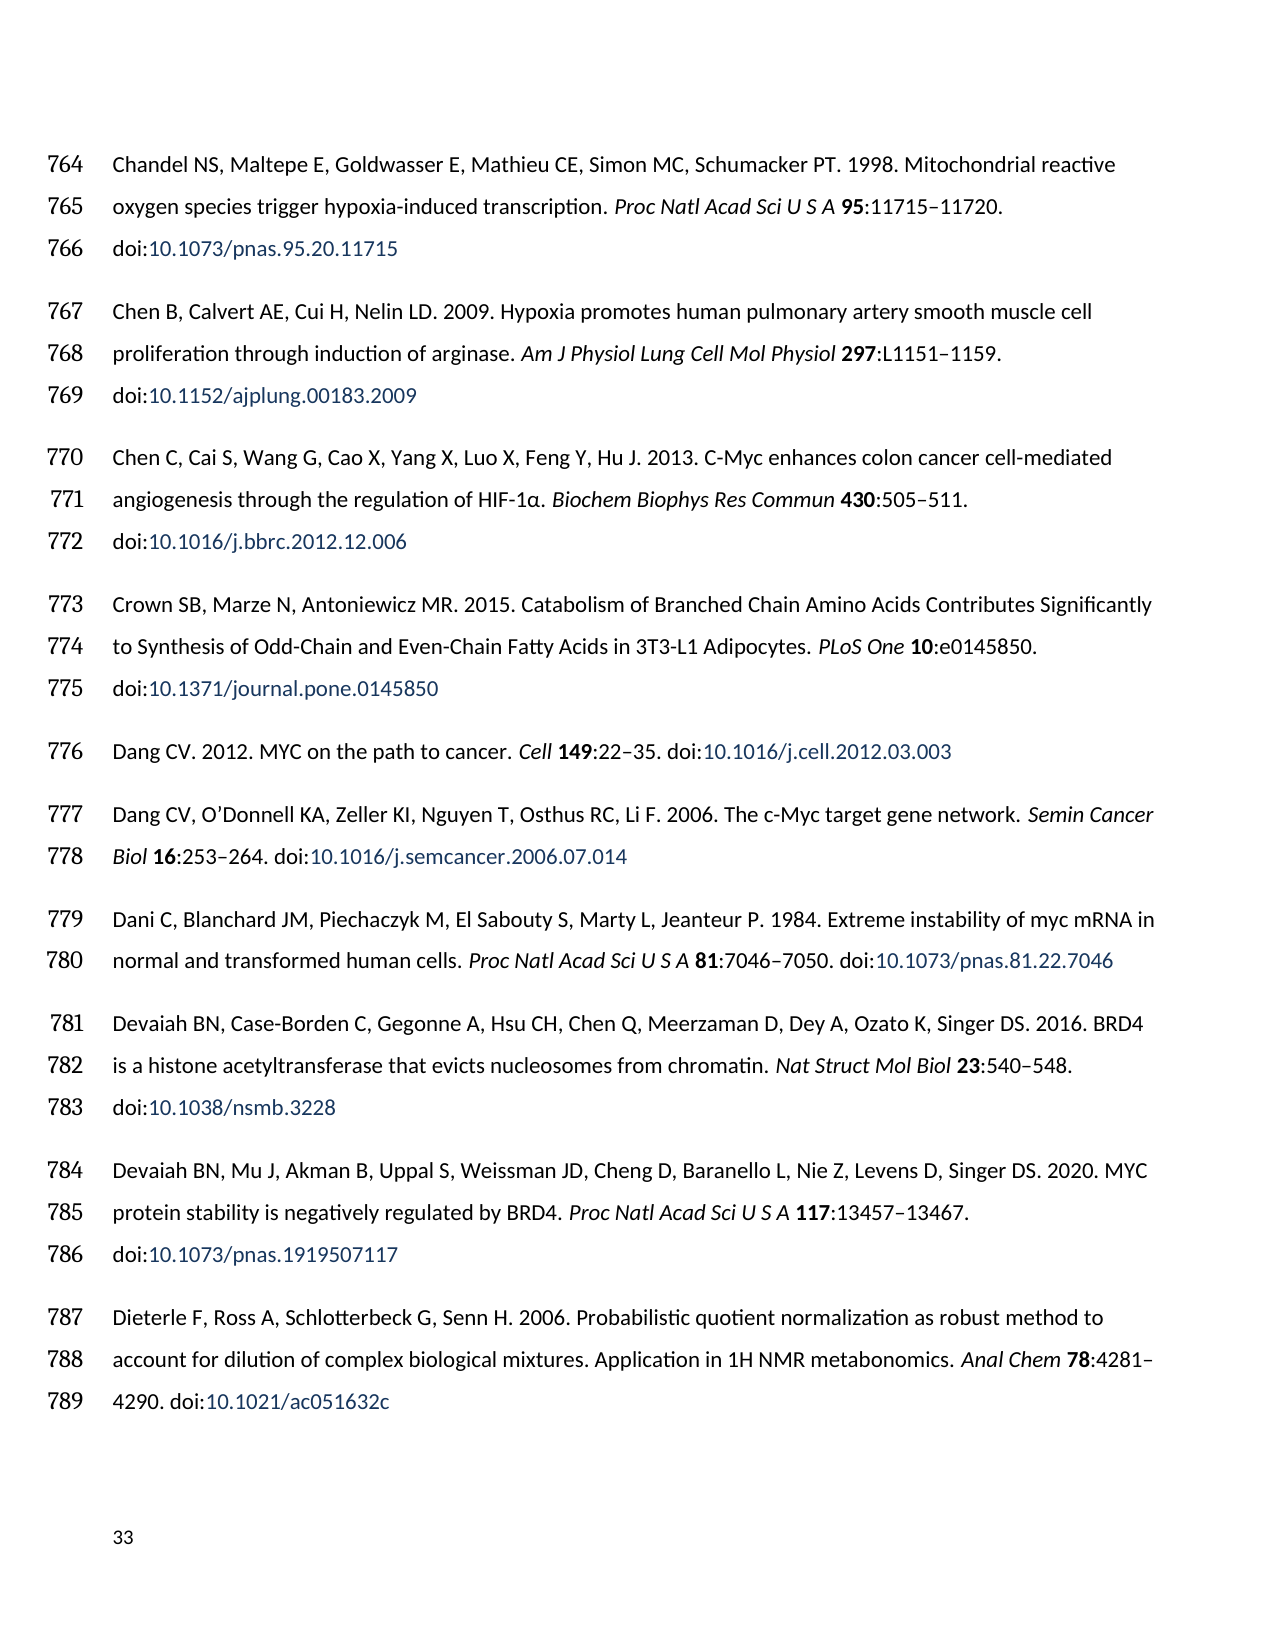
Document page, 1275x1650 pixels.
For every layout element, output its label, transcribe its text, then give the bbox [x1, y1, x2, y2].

text Chen B, Calvert AE, Cui H, Nelin LD. 2009. Hypoxia promotes human pulmonary artery smooth muscle cell proliferation through induction of arginase. Am J Physiol Lung Cell Mol Physiol 297:L1151–1159. doi:10.1152/ajplung.00183.2009 [112, 297, 1162, 409]
text Crown SB, Marze N, Antoniewicz MR. 2015. Catabolism of Branched Chain Amino Acids Contributes Significantly to Synthesis of Odd-Chain and Even-Chain Fatty Acids in 3T3-L1 Adipocytes. PLoS One 10:e0145850. doi:10.1371/journal.pone.0145850 [112, 590, 1162, 702]
text Dani C, Blanchard JM, Piechaczyk M, El Sabouty S, Marty L, Jeanteur P. 1984. Extreme instability of myc mRNA in normal and transformed human cells. Proc Natl Acad Sci U S A 81:7046–7050. doi:10.1073/pnas.81.22.7046 [112, 905, 1162, 975]
text Chen C, Cai S, Wang G, Cao X, Yang X, Luo X, Feng Y, Hu J. 2013. C-Myc enhances colon cancer cell-mediated angiogenesis through the regulation of HIF-1α. Biochem Biophys Res Commun 430:505–511. doi:10.1016/j.bbrc.2012.12.006 [112, 443, 1162, 556]
text Devaiah BN, Case-Borden C, Gegonne A, Hsu CH, Chen Q, Meerzaman D, Dey A, Ozato K, Singer DS. 2016. BRD4 is a histone acetyltransferase that evicts nucleosomes from chromatin. Nat Struct Mol Biol 23:540–548. doi:10.1038/nsmb.3228 [112, 1009, 1162, 1121]
text Dang CV. 2012. MYC on the path to cancer. Cell 149:22–35. doi:10.1016/j.cell.2012.03.003 [112, 737, 1162, 765]
text Devaiah BN, Mu J, Akman B, Uppal S, Weissman JD, Cheng D, Baranello L, Nie Z, Levens D, Singer DS. 2020. MYC protein stability is negatively regulated by BRD4. Proc Natl Acad Sci U S A 117:13457–13467. doi:10.1073/pnas.1919507117 [112, 1156, 1162, 1268]
text Dang CV, O’Donnell KA, Zeller KI, Nguyen T, Osthus RC, Li F. 2006. The c-Myc target gene network. Semin Cancer Biol 16:253–264. doi:10.1016/j.semcancer.2006.07.014 [112, 800, 1162, 870]
text Chandel NS, Maltepe E, Goldwasser E, Mathieu CE, Simon MC, Schumacker PT. 1998. Mitochondrial reactive oxygen species trigger hypoxia-induced transcription. Proc Natl Acad Sci U S A 95:11715–11720. doi:10.1073/pnas.95.20.11715 [112, 150, 1162, 262]
text Dieterle F, Ross A, Schlotterbeck G, Senn H. 2006. Probabilistic quotient normalization as robust method to account for dilution of complex biological mixtures. Application in 1H NMR metabonomics. Anal Chem 78:4281–4290. doi:10.1021/ac051632c [112, 1303, 1162, 1415]
